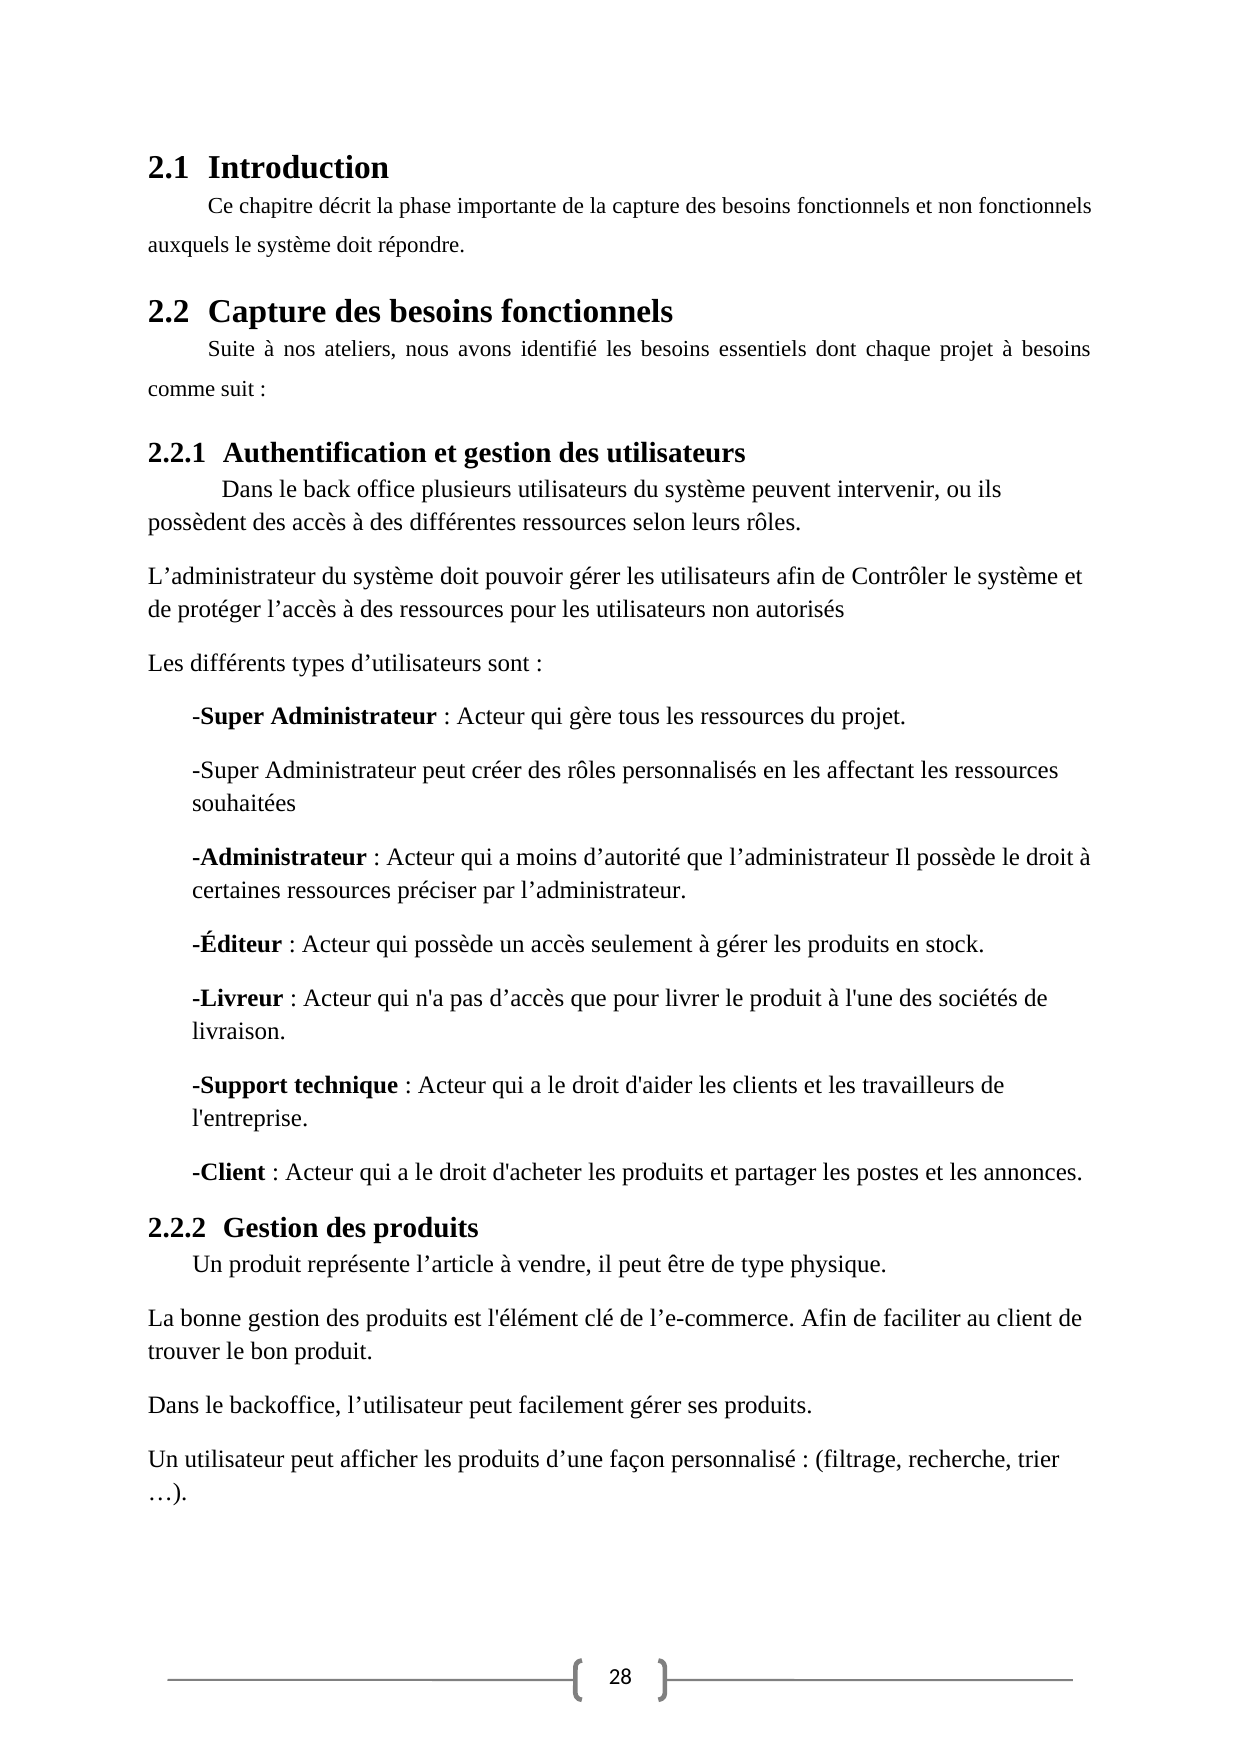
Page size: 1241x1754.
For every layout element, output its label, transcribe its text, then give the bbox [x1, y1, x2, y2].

text -Éditeur : Acteur qui possède un accès seulement à gérer les produits en stock. [192, 929, 1093, 958]
text Un produit représente l’article à vendre, il peut être de type physique. [192, 1249, 1093, 1278]
text La bonne gestion des produits est l'élément clé de l’e-commerce. Afin de faciliter au client de trouver le bon produit. [148, 1303, 1093, 1365]
text Dans le backoffice, l’utilisateur peut facilement gérer ses produits. [148, 1390, 1093, 1418]
text -Support technique : Acteur qui a le droit d'aider les clients et les travailleurs de l'entreprise. [192, 1070, 1093, 1132]
text -Administrateur : Acteur qui a moins d’autorité que l’administrateur Il possède le droit à certaines ressources préciser par l’administrateur. [192, 842, 1093, 904]
text -Super Administrateur : Acteur qui gère tous les ressources du projet. [192, 701, 1093, 730]
text Les différents types d’utilisateurs sont : [148, 648, 1093, 676]
subtitle Capture des besoins fonctionnels [148, 291, 1093, 330]
text -Client : Acteur qui a le droit d'acheter les produits et partager les postes et les annonces. [148, 1157, 1093, 1185]
text Ce chapitre décrit la phase importante de la capture des besoins fonctionnels et non fonctionnels auxquels le système doit répondre. [148, 192, 1093, 257]
text Un utilisateur peut afficher les produits d’une façon personnalisé : (filtrage, recherche, trier …). [148, 1444, 1093, 1505]
text Dans le back office plusieurs utilisateurs du système peuvent intervenir, ou ils possèdent des accès à des différentes ressources selon leurs rôles. [148, 474, 1093, 536]
text -Livreur : Acteur qui n'a pas d’accès que pour livrer le produit à l'une des sociétés de livraison. [192, 983, 1093, 1045]
subtitle Introduction [148, 148, 1093, 186]
subtitle Gestion des produits [148, 1211, 1093, 1244]
text -Super Administrateur peut créer des rôles personnalisés en les affectant les ressources souhaitées [192, 755, 1093, 817]
subtitle Authentification et gestion des utilisateurs [148, 435, 1093, 469]
text L’administrateur du système doit pouvoir gérer les utilisateurs afin de Contrôler le système et de protéger l’accès à des ressources pour les utilisateurs non autorisés [148, 561, 1093, 622]
text Suite à nos ateliers, nous avons identifié les besoins essentiels dont chaque projet à besoins comme suit : [148, 336, 1093, 401]
